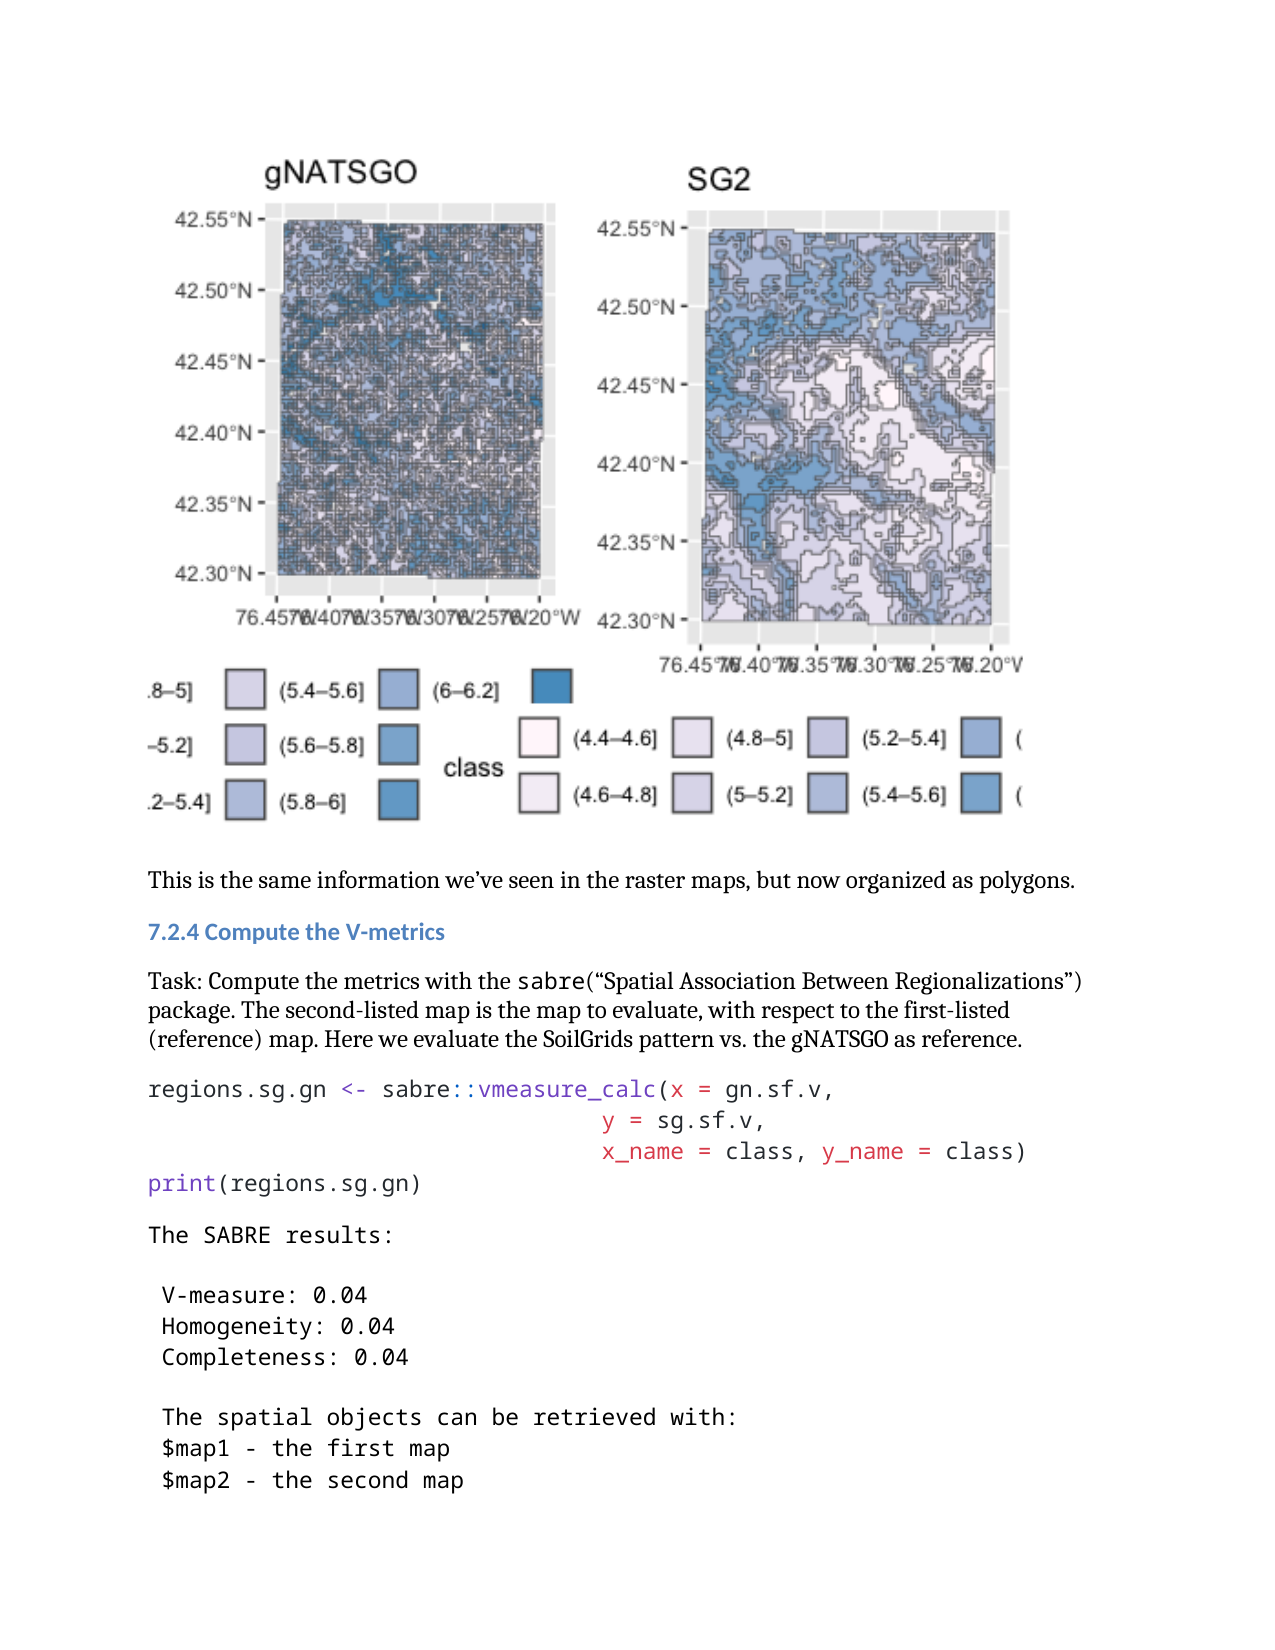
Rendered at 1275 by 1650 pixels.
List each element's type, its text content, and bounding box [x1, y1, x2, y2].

text regions.sg.gn <- sabre::vmeasure_calc(x = gn.sf.v, y = sg.sf.v, x_name = class, y_name = class) print(regions.sg.gn) [148, 1073, 1127, 1198]
text The SABRE results: V-measure: 0.04 Homogeneity: 0.04 Completeness: 0.04 The spatial objects can be retrieved with: $map1 - the first map $map2 - the second map [148, 1218, 1127, 1495]
subtitle 7.2.4 Compute the V-metrics [148, 916, 1127, 946]
text This is the same information we’ve seen in the raster maps, but now organized as polygons. [148, 866, 1127, 895]
text Task: Compute the metrics with the sabre(“Spatial Association Between Regionalizations”) package. The second-listed map is the map to evaluate, with respect to the first-listed (reference) map. Here we evaluate the SoilGrids pattern vs. the gNATSGO as reference. [148, 965, 1127, 1054]
picture [147, 147, 1023, 848]
